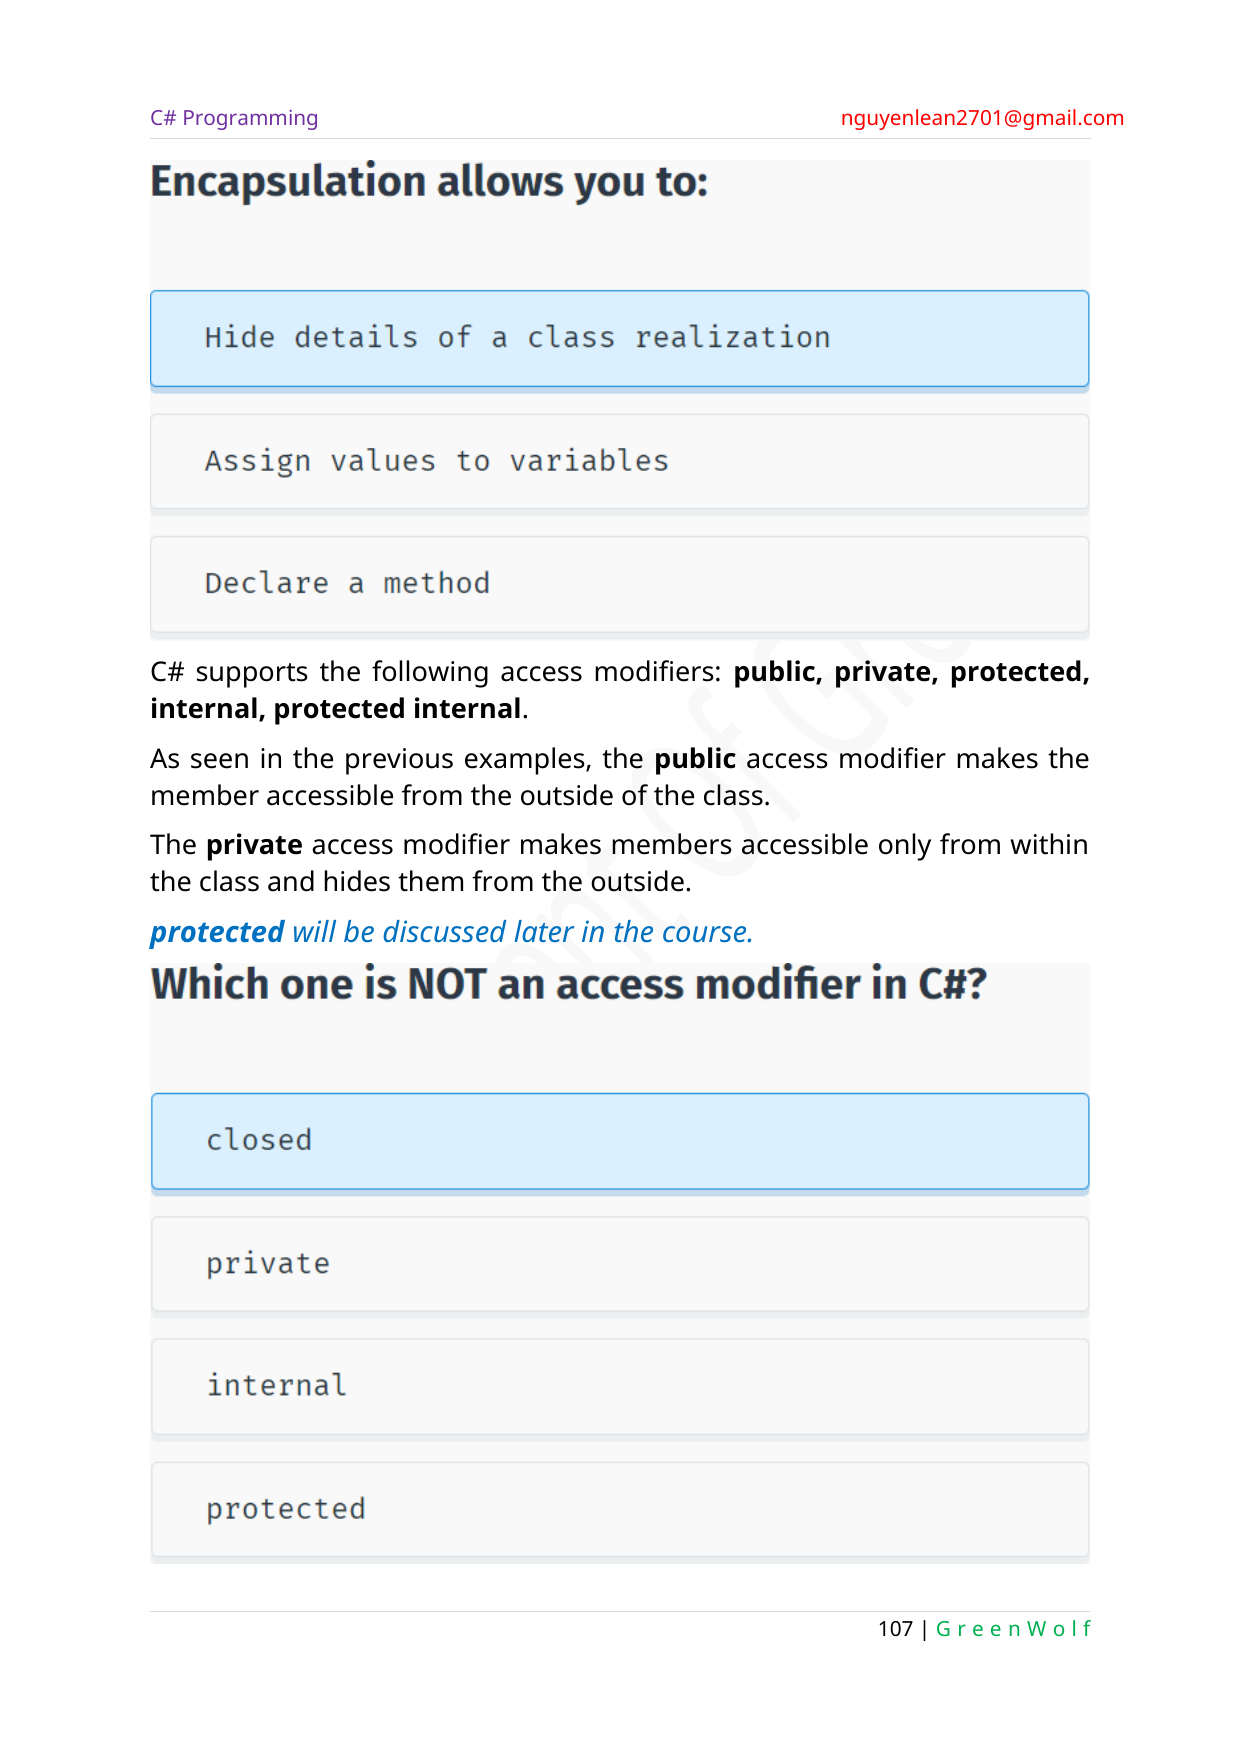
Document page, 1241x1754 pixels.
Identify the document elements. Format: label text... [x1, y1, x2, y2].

picture [150, 963, 1091, 1564]
text As seen in the previous examples, the public access modifier makes the member accessible from the outside of the class. [150, 739, 1090, 813]
text The private access modifier makes members accessible only from within the class and hides them from the outside. [150, 825, 1090, 899]
text protected will be discussed later in the course. [150, 912, 1090, 951]
picture [150, 160, 1091, 641]
text C# supports the following access modifiers: public, private, protected, internal, protected internal. [150, 653, 1090, 727]
